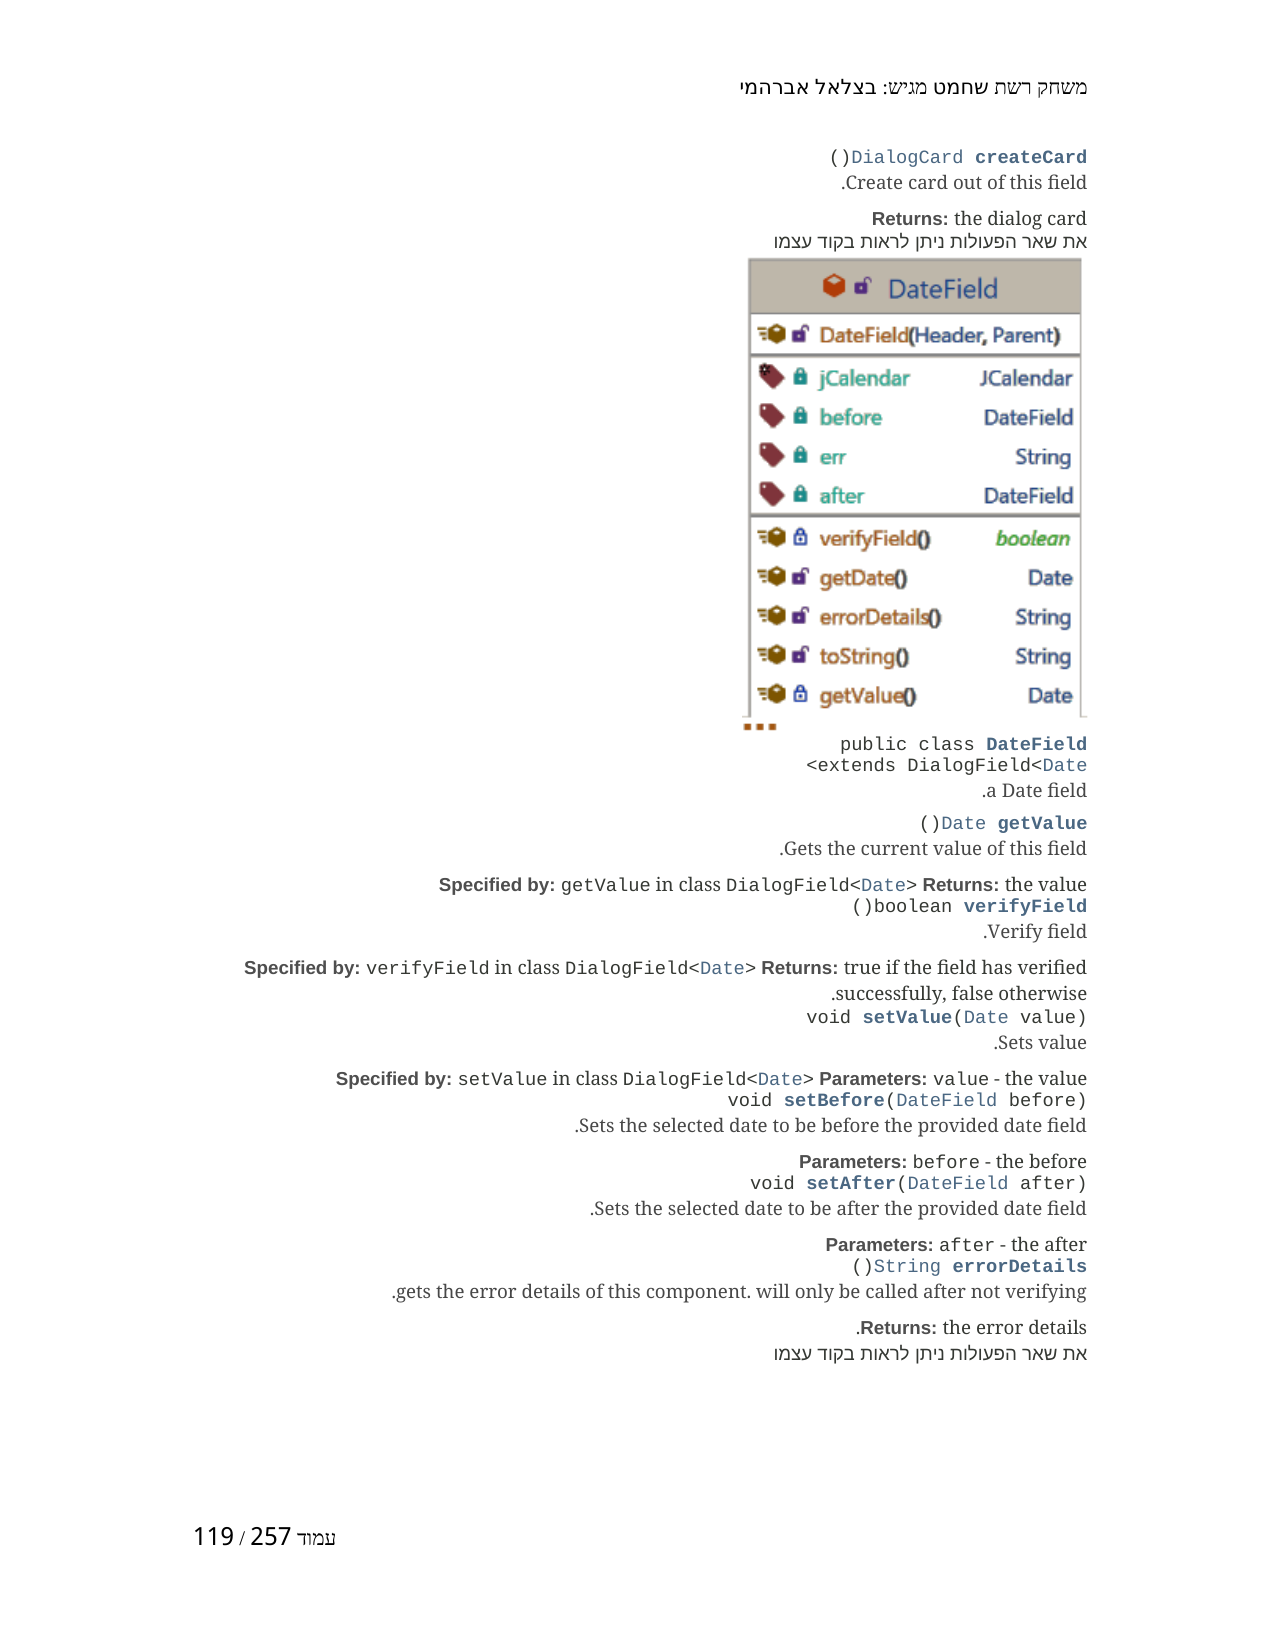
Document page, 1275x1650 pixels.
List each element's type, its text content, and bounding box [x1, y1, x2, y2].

text String errorDetails() [187, 1257, 1087, 1278]
text Sets value. [204, 1029, 1087, 1057]
text Specified by: getValue in class DialogField<Date> Returns: the value [187, 871, 1087, 897]
text את שאר הפעולות ניתן לראות בקוד עצמו [187, 1342, 1087, 1364]
text gets the error details of this component. will only be called after not verifying. [204, 1278, 1087, 1306]
text Verify field. [204, 918, 1087, 946]
text Gets the current value of this field. [204, 835, 1087, 863]
text Specified by: setValue in class DialogField<Date> Parameters: value - the value [187, 1065, 1087, 1091]
text Specified by: verifyField in class DialogField<Date> Returns: true if the field has verified successfully, false otherwise. [187, 954, 1087, 1008]
text Create card out of this field. [204, 169, 1087, 197]
picture [742, 252, 1088, 735]
text void setValue​(Date value) [187, 1008, 1087, 1029]
text void setBefore​(DateField before) [187, 1091, 1087, 1112]
text public class DateField [187, 735, 1087, 756]
text void setAfter​(DateField after) [187, 1174, 1087, 1195]
text extends DialogField<Date> [187, 756, 1087, 777]
text Sets the selected date to be after the provided date field. [204, 1195, 1087, 1223]
text Date getValue() [187, 814, 1087, 835]
text את שאר הפעולות ניתן לראות בקוד עצמו [187, 231, 1087, 252]
text Returns: the error details. [187, 1314, 1087, 1342]
text Parameters: after - the after [187, 1231, 1087, 1257]
text Returns: the dialog card [187, 205, 1087, 231]
text a Date field. [204, 777, 1087, 805]
text boolean verifyField() [187, 897, 1087, 918]
text DialogCard createCard() [187, 148, 1087, 169]
text Parameters: before - the before [187, 1148, 1087, 1174]
text Sets the selected date to be before the provided date field. [204, 1112, 1087, 1140]
